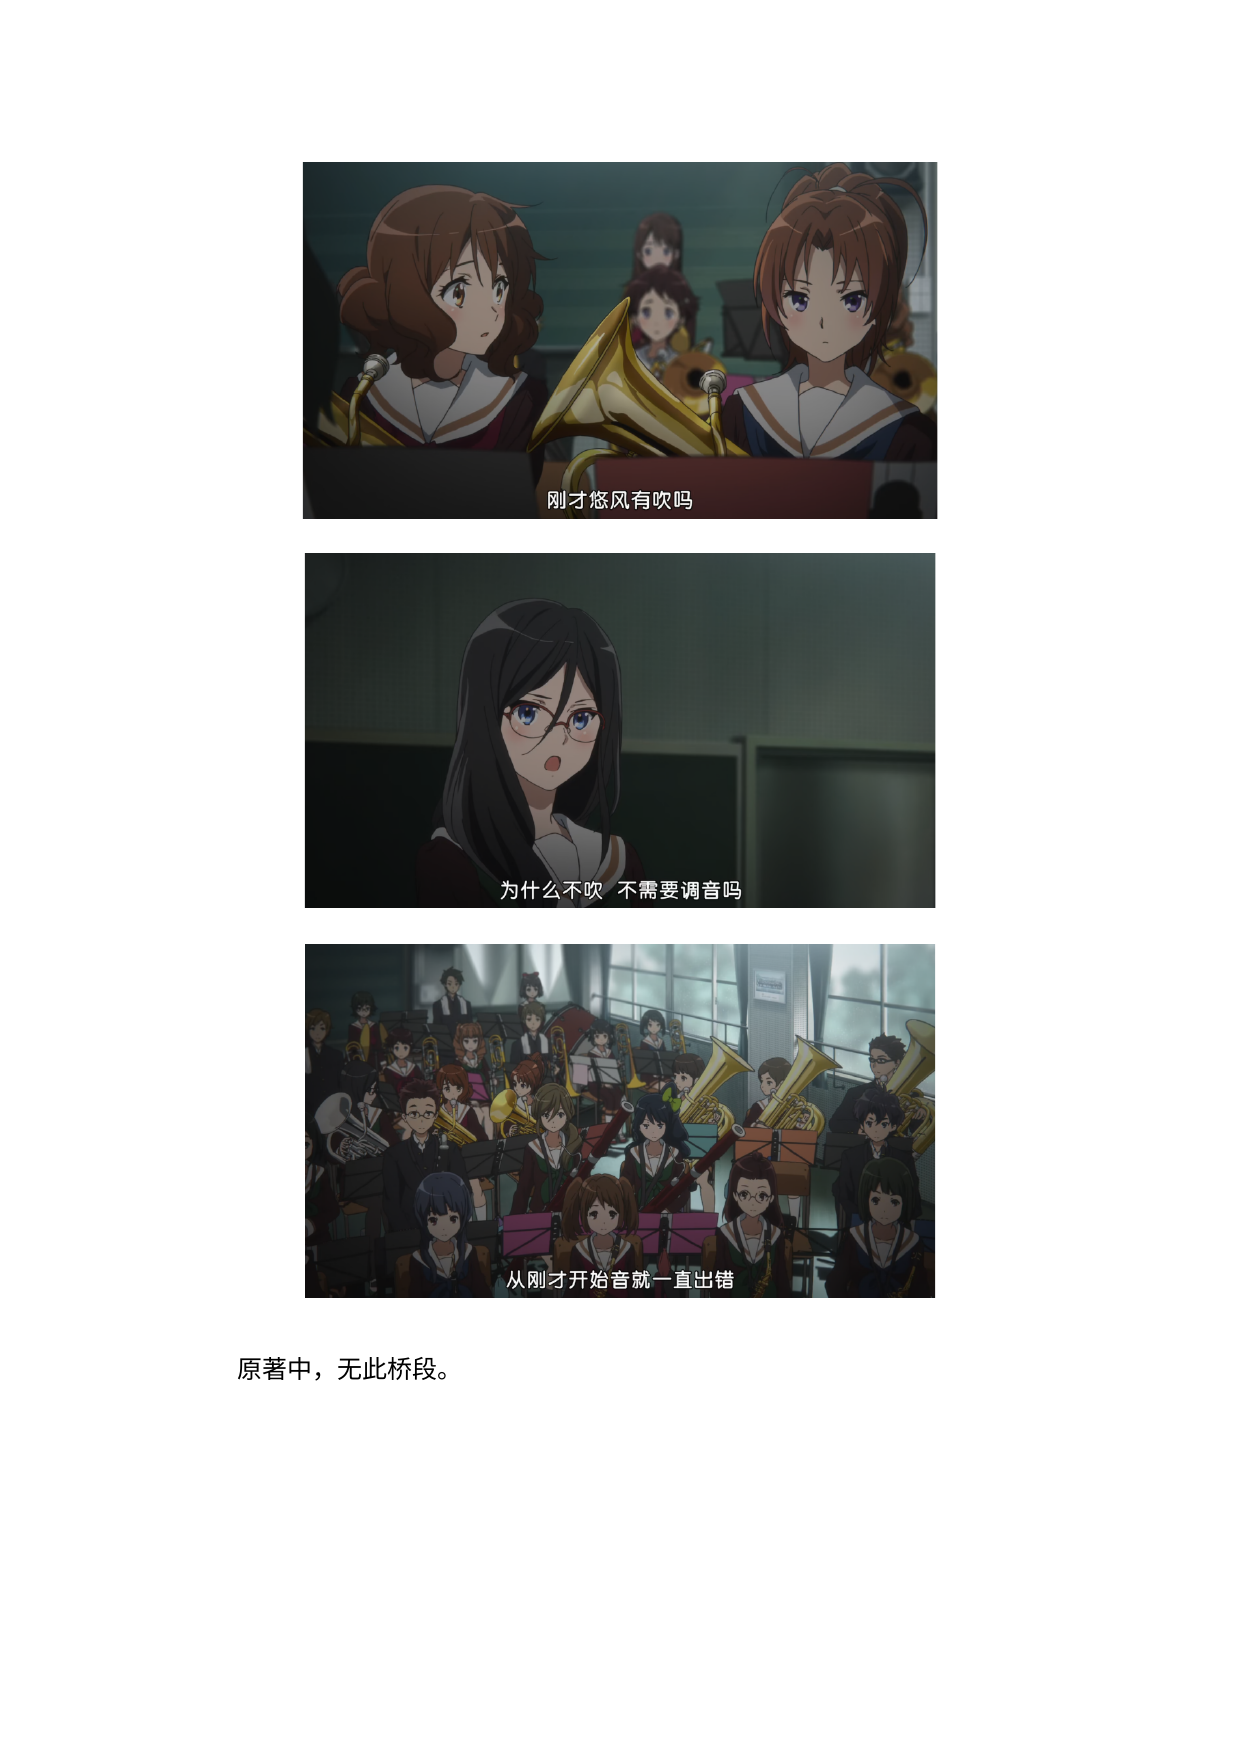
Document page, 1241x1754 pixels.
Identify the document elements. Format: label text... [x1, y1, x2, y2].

text 原著中，无此桥段。 [187, 1335, 1053, 1400]
picture [302, 162, 938, 519]
picture [304, 553, 936, 908]
picture [305, 944, 936, 1298]
